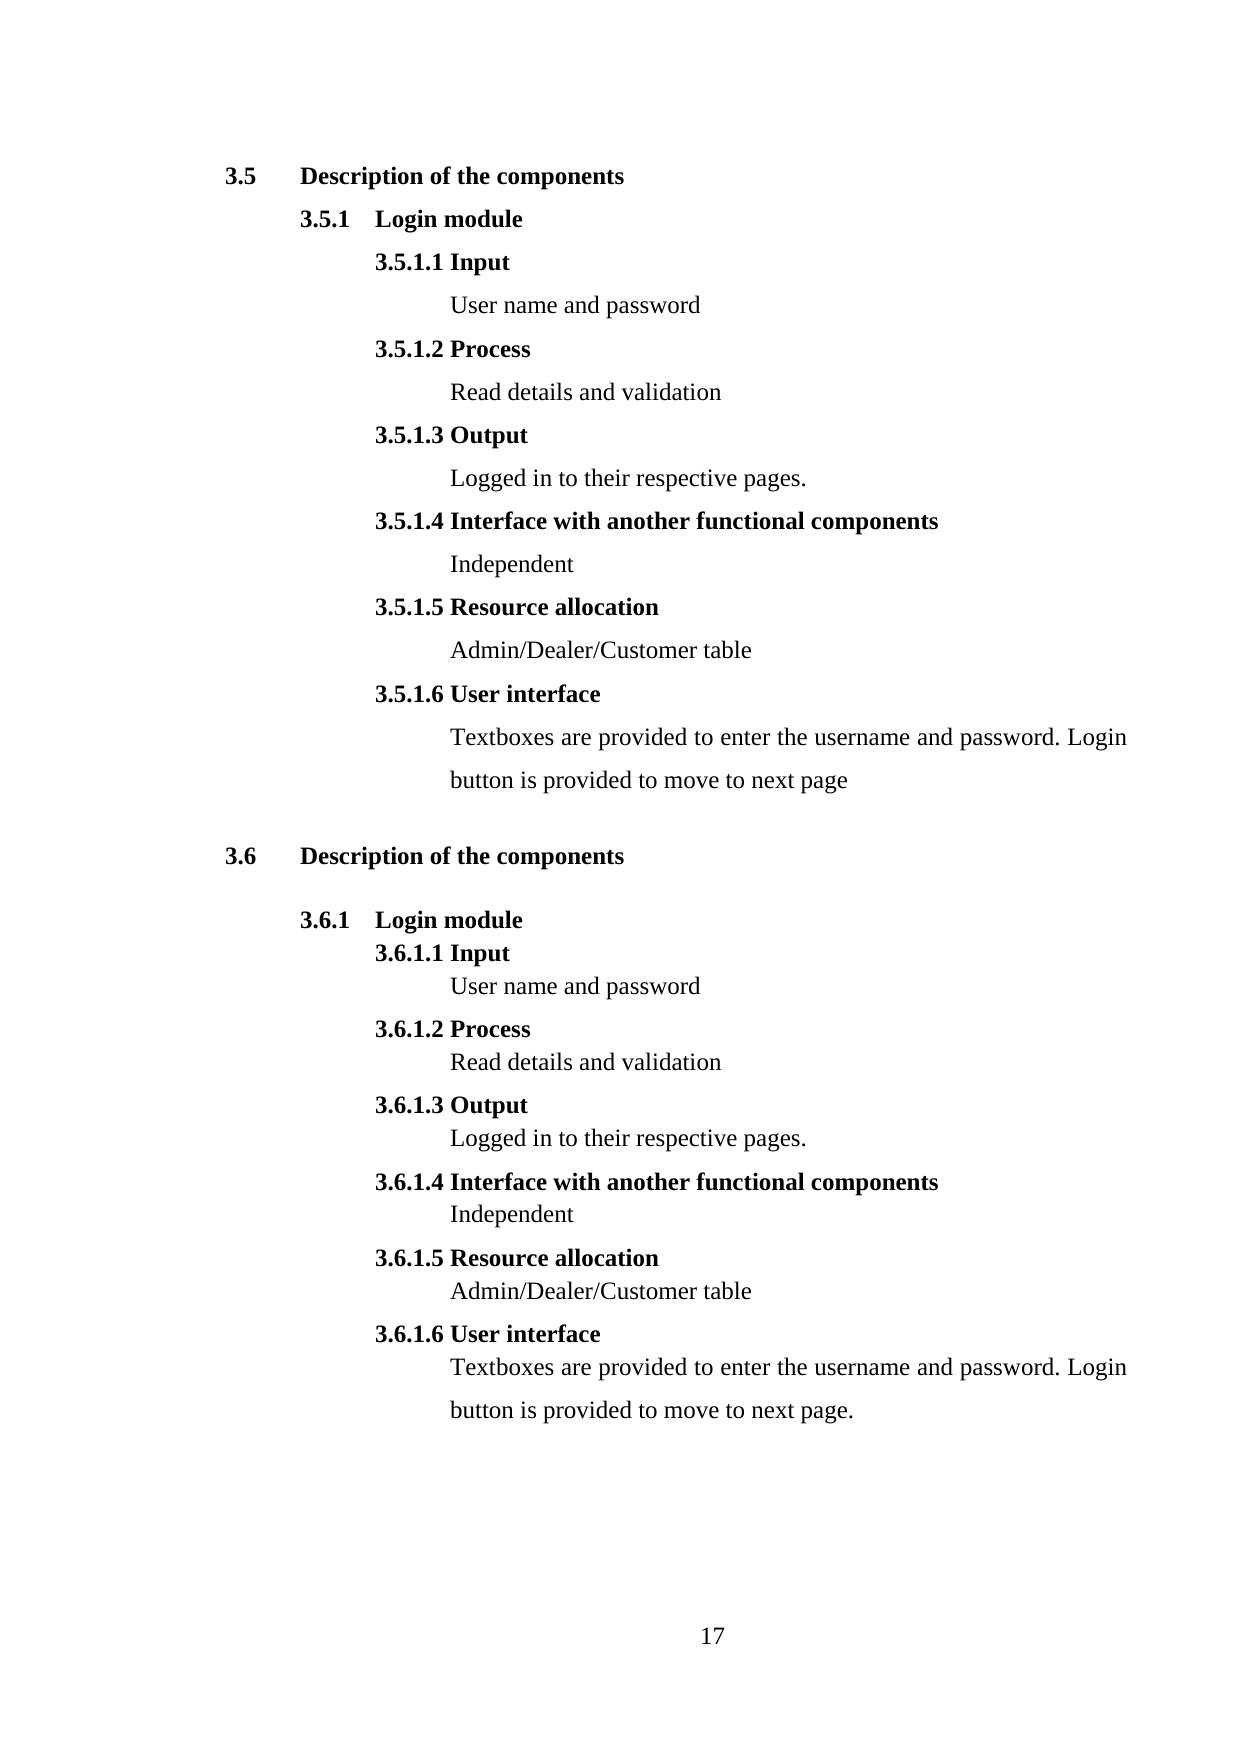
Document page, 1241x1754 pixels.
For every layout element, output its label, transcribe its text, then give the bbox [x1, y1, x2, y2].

list Login module [300, 204, 1128, 233]
list Login module [300, 905, 1128, 934]
list Input [375, 938, 1128, 967]
text Admin/Dealer/Customer table [375, 1276, 1128, 1304]
list User interface [375, 679, 1128, 707]
text Read details and validation [375, 1047, 1128, 1076]
text Logged in to their respective pages. [375, 1123, 1128, 1152]
list Process [375, 1014, 1128, 1043]
list User name and password [375, 291, 1128, 319]
list Independent [375, 549, 1128, 578]
list Output [375, 1090, 1128, 1119]
text Independent [375, 1199, 1128, 1228]
list Description of the components [225, 161, 1128, 190]
text User name and password [375, 971, 1128, 1000]
list Admin/Dealer/Customer table [375, 636, 1128, 664]
list Interface with another functional components [375, 1167, 1128, 1195]
list Output [375, 420, 1128, 449]
list Resource allocation [375, 1243, 1128, 1271]
list Description of the components [225, 841, 1128, 870]
list Interface with another functional components [375, 506, 1128, 535]
list Read details and validation [375, 377, 1128, 406]
list Input [375, 247, 1128, 276]
text Textboxes are provided to enter the username and password. Login button is provided to move to next page. [450, 1352, 1128, 1424]
list Resource allocation [375, 592, 1128, 621]
list Process [375, 334, 1128, 362]
list User interface [375, 1319, 1128, 1348]
list Textboxes are provided to enter the username and password. Login button is provided to move to next page [450, 722, 1128, 794]
list Logged in to their respective pages. [375, 463, 1128, 492]
